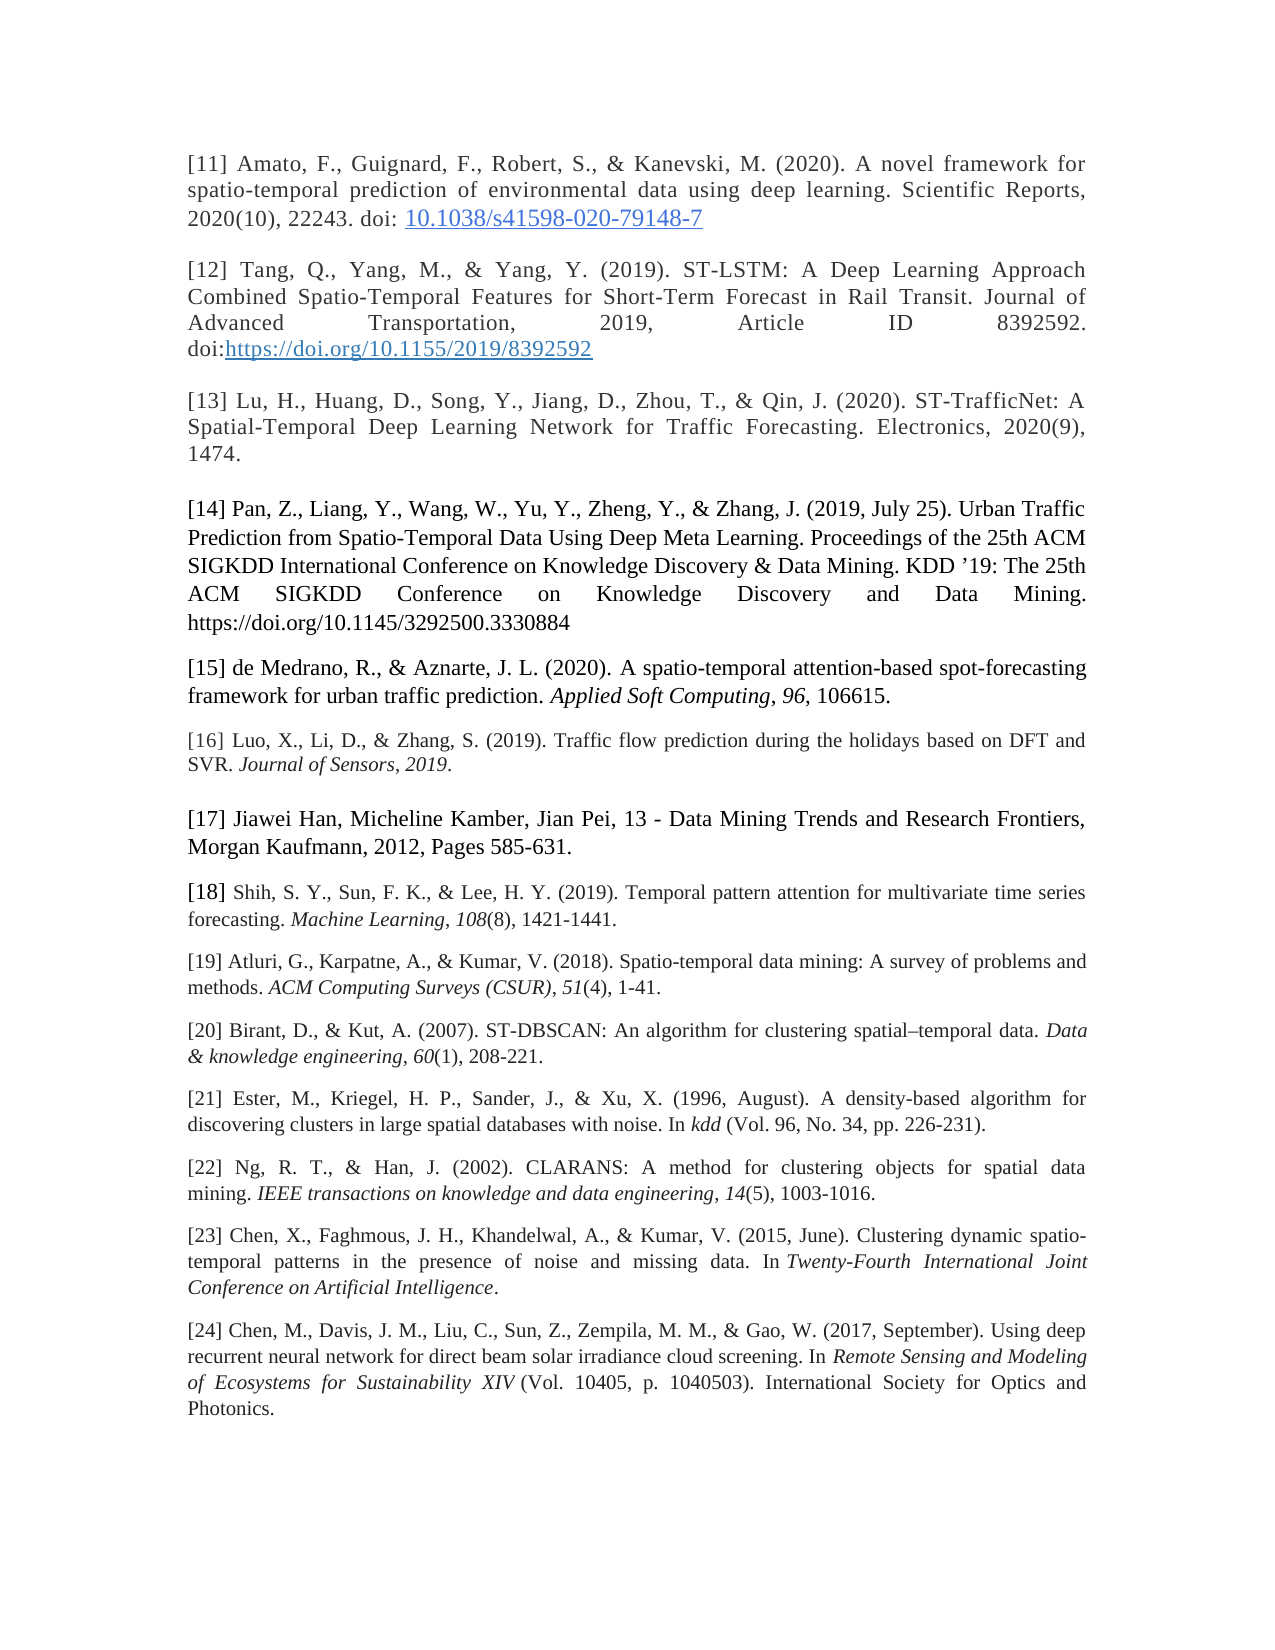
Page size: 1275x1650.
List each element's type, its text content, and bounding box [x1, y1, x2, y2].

text [20] Birant, D., & Kut, A. (2007). ST-DBSCAN: An algorithm for clustering spatial–temporal data. Data & knowledge engineering, 60(1), 208-221. [187, 1018, 1087, 1068]
text [22] Ng, R. T., & Han, J. (2002). CLARANS: A method for clustering objects for spatial data mining. IEEE transactions on knowledge and data engineering, 14(5), 1003-1016. [187, 1155, 1087, 1205]
text [18] Shih, S. Y., Sun, F. K., & Lee, H. Y. (2019). Temporal pattern attention for multivariate time series forecasting. Machine Learning, 108(8), 1421-1441. [187, 878, 1087, 931]
text [16] Luo, X., Li, D., & Zhang, S. (2019). Traffic flow prediction during the holidays based on DFT and SVR. Journal of Sensors, 2019. [187, 727, 1087, 776]
text [23] Chen, X., Faghmous, J. H., Khandelwal, A., & Kumar, V. (2015, June). Clustering dynamic spatio-temporal patterns in the presence of noise and missing data. In Twenty-Fourth International Joint Conference on Artificial Intelligence. [187, 1223, 1087, 1299]
text [24] Chen, M., Davis, J. M., Liu, C., Sun, Z., Zempila, M. M., & Gao, W. (2017, September). Using deep recurrent neural network for direct beam solar irradiance cloud screening. In Remote Sensing and Modeling of Ecosystems for Sustainability XIV (Vol. 10405, p. 1040503). International Society for Optics and Photonics. [187, 1318, 1087, 1420]
text [13] Lu, H., Huang, D., Song, Y., Jiang, D., Zhou, T., & Qin, J. (2020). ST-TrafficNet: A Spatial-Temporal Deep Learning Network for Traffic Forecasting. Electronics, 2020(9), 1474. [187, 387, 1087, 466]
text [21] Ester, M., Kriegel, H. P., Sander, J., & Xu, X. (1996, August). A density-based algorithm for discovering clusters in large spatial databases with noise. In kdd (Vol. 96, No. 34, pp. 226-231). [187, 1086, 1087, 1136]
text [17] Jiawei Han, Micheline Kamber, Jian Pei, 13 - Data Mining Trends and Research Frontiers, Morgan Kaufmann, 2012, Pages 585-631. [187, 805, 1087, 859]
text [19] Atluri, G., Karpatne, A., & Kumar, V. (2018). Spatio-temporal data mining: A survey of problems and methods. ACM Computing Surveys (CSUR), 51(4), 1-41. [187, 949, 1087, 999]
text [15] de Medrano, R., & Aznarte, J. L. (2020). A spatio-temporal attention-based spot-forecasting framework for urban traffic prediction. Applied Soft Computing, 96, 106615. [187, 654, 1087, 709]
text [11] Amato, F., Guignard, F., Robert, S., & Kanevski, M. (2020). A novel framework for spatio-temporal prediction of environmental data using deep learning. Scientific Reports, 2020(10), 22243. doi: 10.1038/s41598-020-79148-7 [187, 150, 1087, 231]
text [12] Tang, Q., Yang, M., & Yang, Y. (2019). ST-LSTM: A Deep Learning Approach Combined Spatio-Temporal Features for Short-Term Forecast in Rail Transit. Journal of Advanced Transportation, 2019, Article ID 8392592. doi:https://doi.org/10.1155/2019/8392592 [187, 256, 1087, 362]
text [14] Pan, Z., Liang, Y., Wang, W., Yu, Y., Zheng, Y., & Zhang, J. (2019, July 25). Urban Traffic Prediction from Spatio-Temporal Data Using Deep Meta Learning. Proceedings of the 25th ACM SIGKDD International Conference on Knowledge Discovery & Data Mining. KDD ’19: The 25th ACM SIGKDD Conference on Knowledge Discovery and Data Mining. https://doi.org/10.1145/3292500.3330884 [187, 495, 1087, 635]
